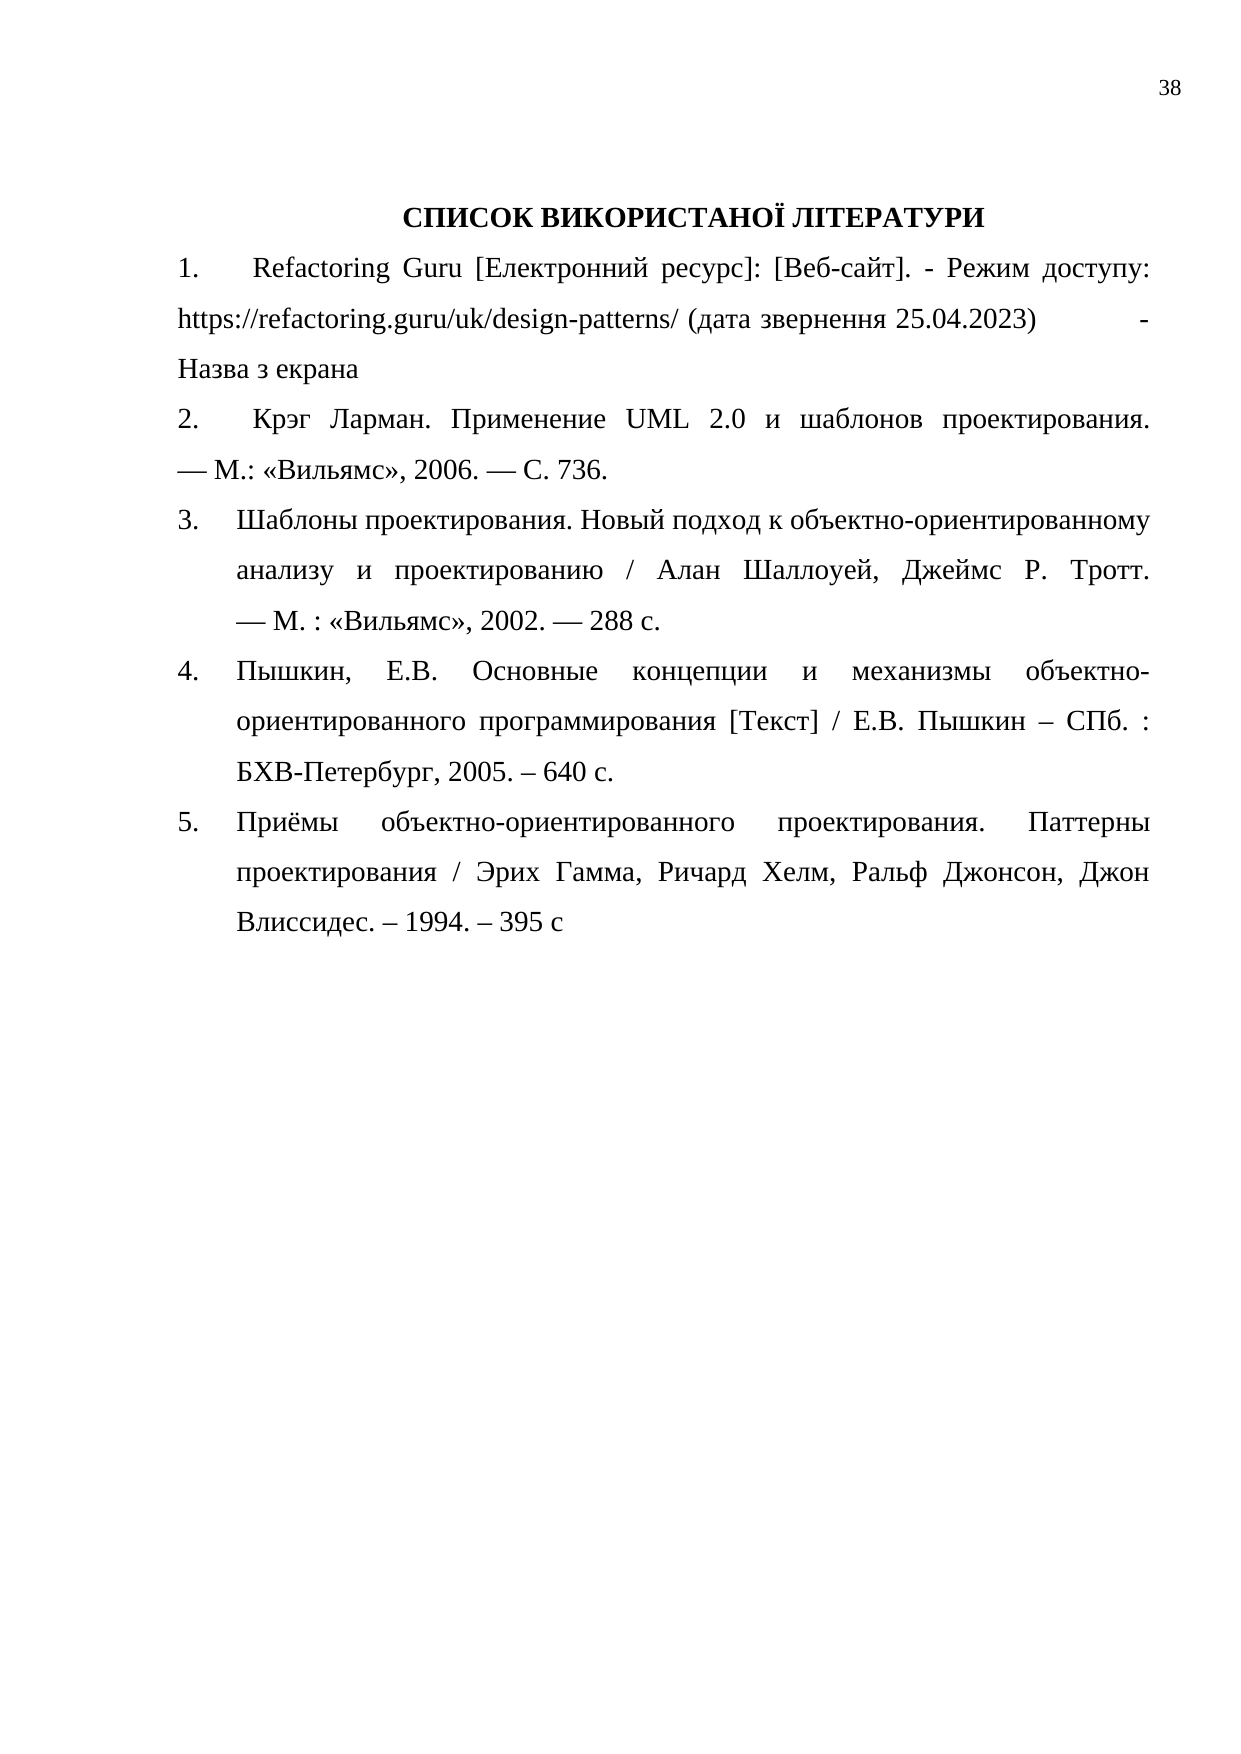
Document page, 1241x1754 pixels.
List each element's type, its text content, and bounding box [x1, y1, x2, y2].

list Refactoring Guru [Електронний ресурс]: [Веб-сайт]. - Режим доступу: https://refactoring.guru/uk/design-patterns/ (дата звернення 25.04.2023) - Назва з екрана [177, 251, 1151, 385]
list Шаблоны проектирования. Новый подход к объектно-ориентированному анализу и проектированию / Алан Шаллоуей, Джеймс Р. Тротт. — М. : «Вильямс», 2002. — 288 с. [177, 502, 1151, 636]
subtitle СПИСОК ВИКОРИСТАНОЇ ЛІТЕРАТУРИ [177, 200, 1151, 234]
list Пышкин, Е.В. Основные концепции и механизмы объектно-ориентированного программирования [Текст] / Е.В. Пышкин – СПб. : БХВ-Петербург, 2005. – 640 с. [177, 653, 1151, 787]
list Крэг Ларман. Применение UML 2.0 и шаблонов проектирования. — М.: «Вильямс», 2006. — С. 736. [177, 401, 1151, 485]
list Приёмы объектно-ориентированного проектирования. Паттерны проектирования / Эрих Гамма, Ричард Хелм, Ральф Джонсон, Джон Влиссидес. – 1994. – 395 с [177, 804, 1151, 938]
